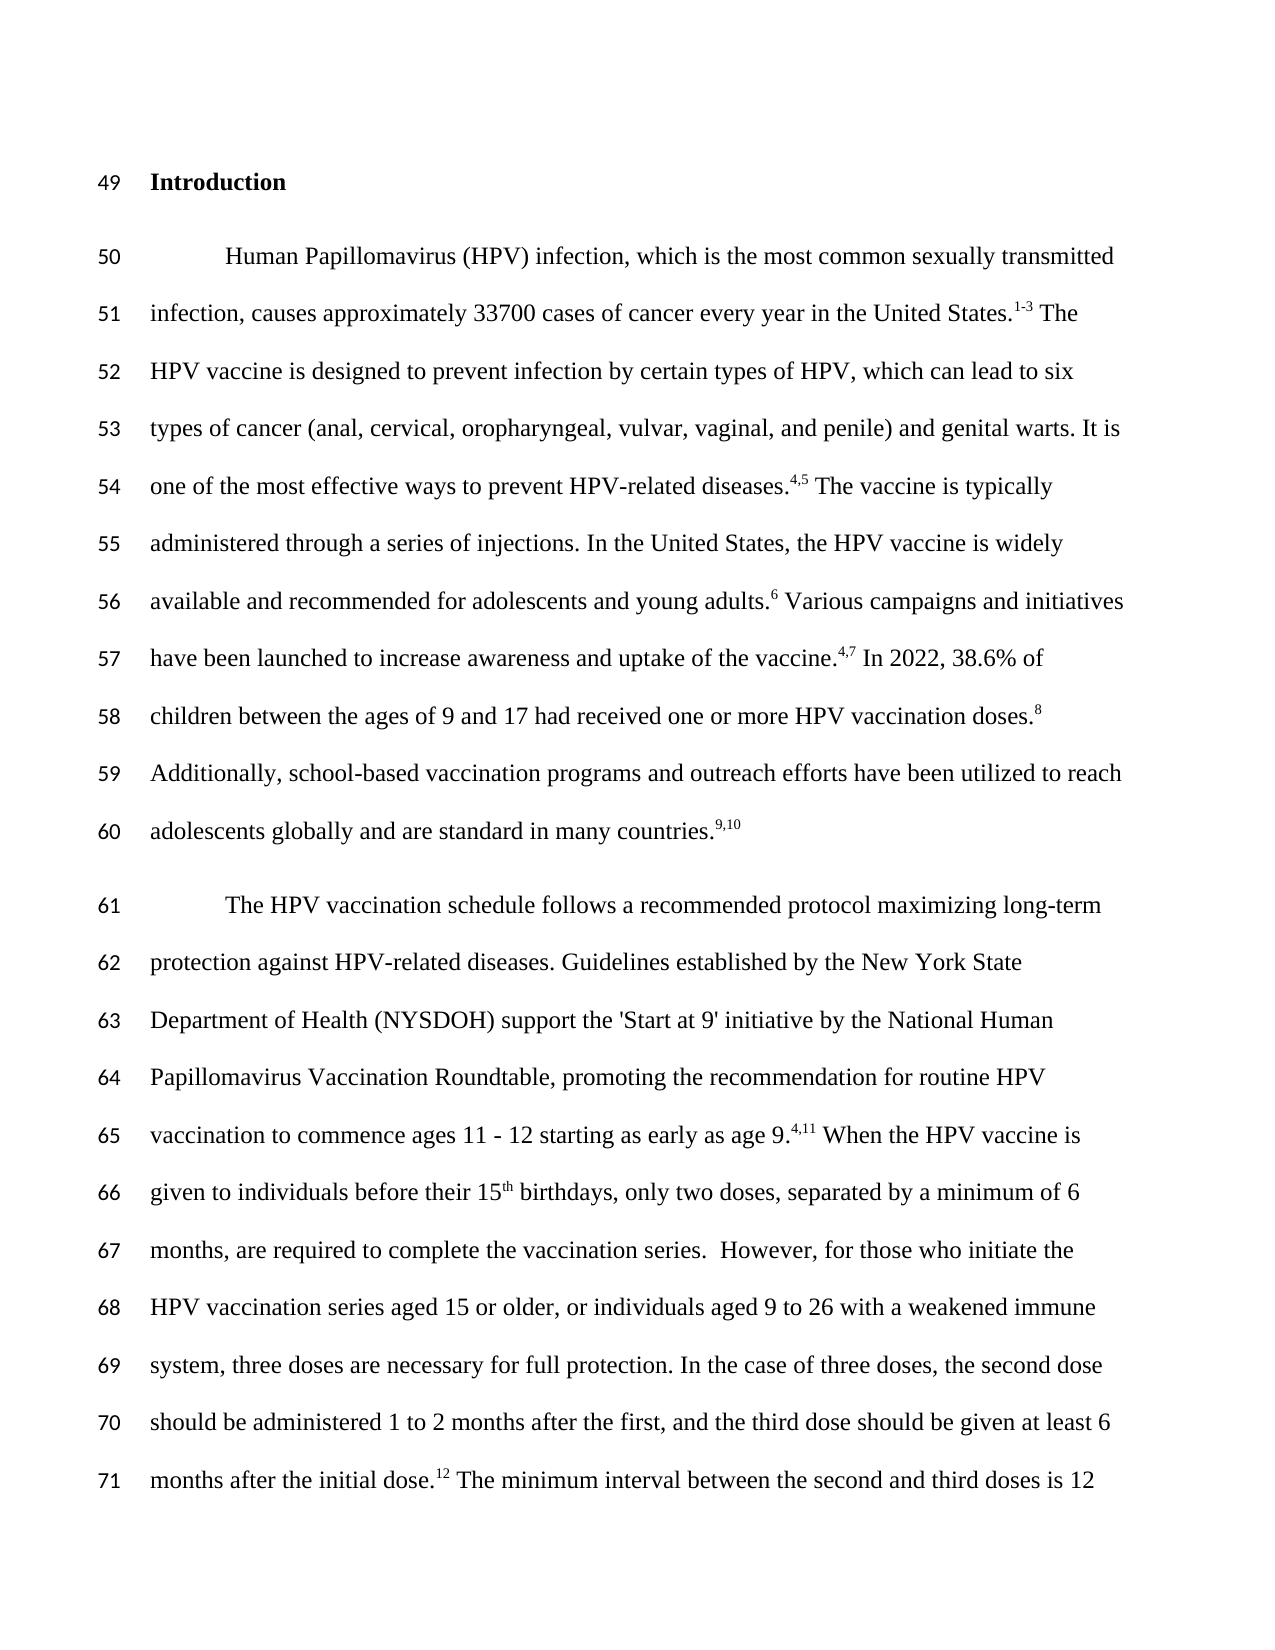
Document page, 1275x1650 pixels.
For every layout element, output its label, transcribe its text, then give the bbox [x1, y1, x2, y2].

text Introduction [150, 167, 1125, 195]
text Human Papillomavirus (HPV) infection, which is the most common sexually transmitted infection, causes approximately 33700 cases of cancer every year in the United States.1-23 The HPV vaccine is designed to prevent infection by certain types of HPV, which can lead to six types of cancer (anal, cervical, oropharyngeal, vulvar, vaginal, and penile) and genital warts. It is one of the most effective ways to prevent HPV-related diseases.4,5 The vaccine is typically administered through a series of injections. In the United States, the HPV vaccine is widely available and recommended for adolescents and young adults.6 Various campaigns and initiatives have been launched to increase awareness and uptake of the vaccine.4,7 In 2022, 38.6% of children between the ages of 9 and 17 had received one or more HPV vaccination doses.8 Additionally, school-based vaccination programs and outreach efforts have been utilized to reach adolescents globally and are standard in many countries.9,10 [150, 241, 1125, 844]
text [150, 890, 1125, 1494]
